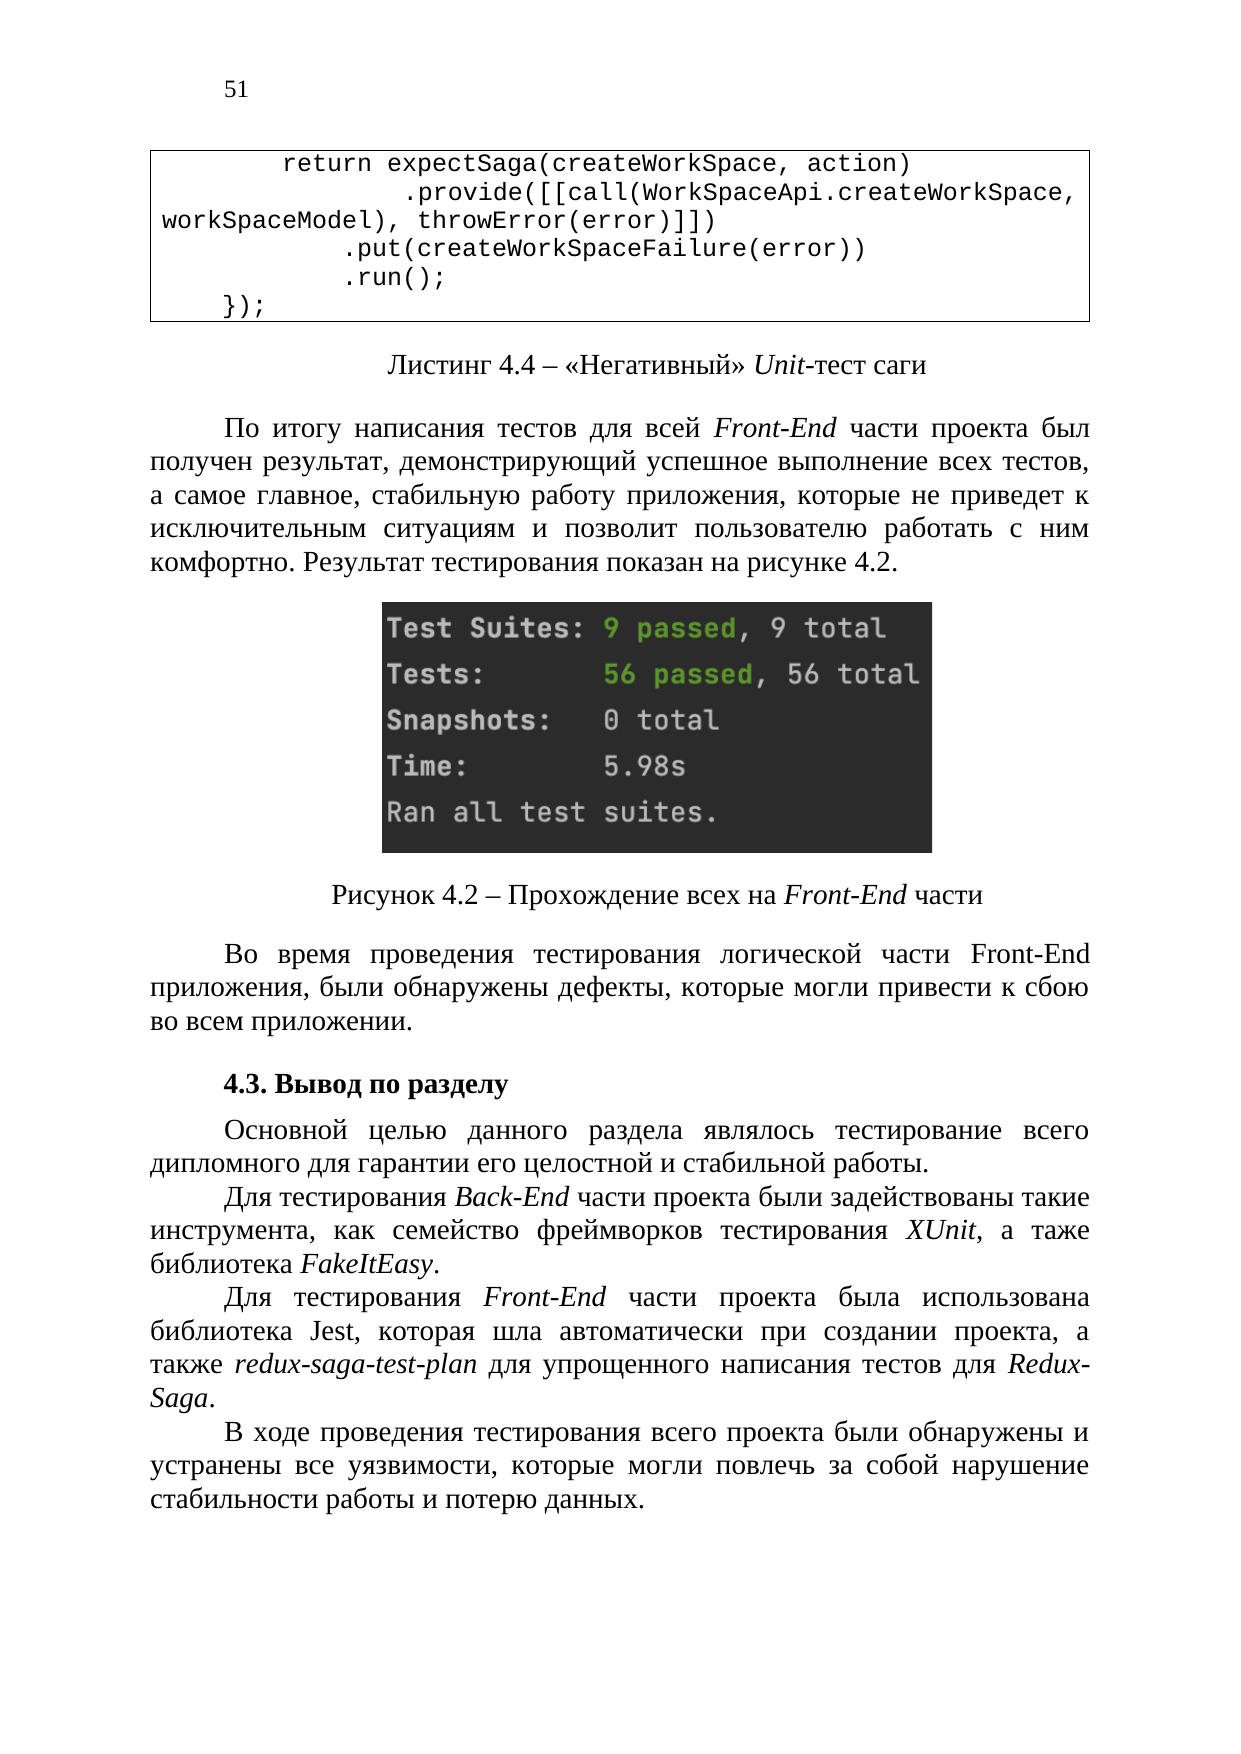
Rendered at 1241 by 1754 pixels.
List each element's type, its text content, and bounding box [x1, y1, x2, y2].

text В ходе проведения тестирования всего проекта были обнаружены и устранены все уязвимости, которые могли повлечь за собой нарушение стабильности работы и потерю данных. [150, 1414, 1090, 1514]
text По итогу написания тестов для всей Front-End части проекта был получен результат, демонстрирующий успешное выполнение всех тестов, а самое главное, стабильную работу приложения, которые не приведет к исключительным ситуациям и позволит пользователю работать с ним комфортно. Результат тестирования показан на рисунке 4.2. [150, 410, 1090, 577]
text Основной целью данного раздела являлось тестирование всего дипломного для гарантии его целостной и стабильной работы. [150, 1112, 1090, 1179]
picture [382, 602, 933, 853]
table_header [151, 151, 1089, 321]
text Во время проведения тестирования логической части Front-End приложения, были обнаружены дефекты, которые могли привести к сбою во всем приложении. [150, 936, 1090, 1037]
text Для тестирования Back-End части проекта были задействованы такие инструмента, как семейство фреймворков тестирования XUnit, а таже библиотека FakeItEasy. [150, 1179, 1090, 1279]
text Листинг 4.4 – «Негативный» Unit-тест саги [150, 347, 1090, 381]
text Вывод по разделу [223, 1066, 1090, 1099]
text Рисунок 4.2 – Прохождение всех на Front-End части [150, 877, 1090, 911]
text Для тестирования Front-End части проекта была использована библиотека Jest, которая шла автоматически при создании проекта, а также redux-saga-test-plan для упрощенного написания тестов для Redux-Saga. [150, 1279, 1090, 1414]
